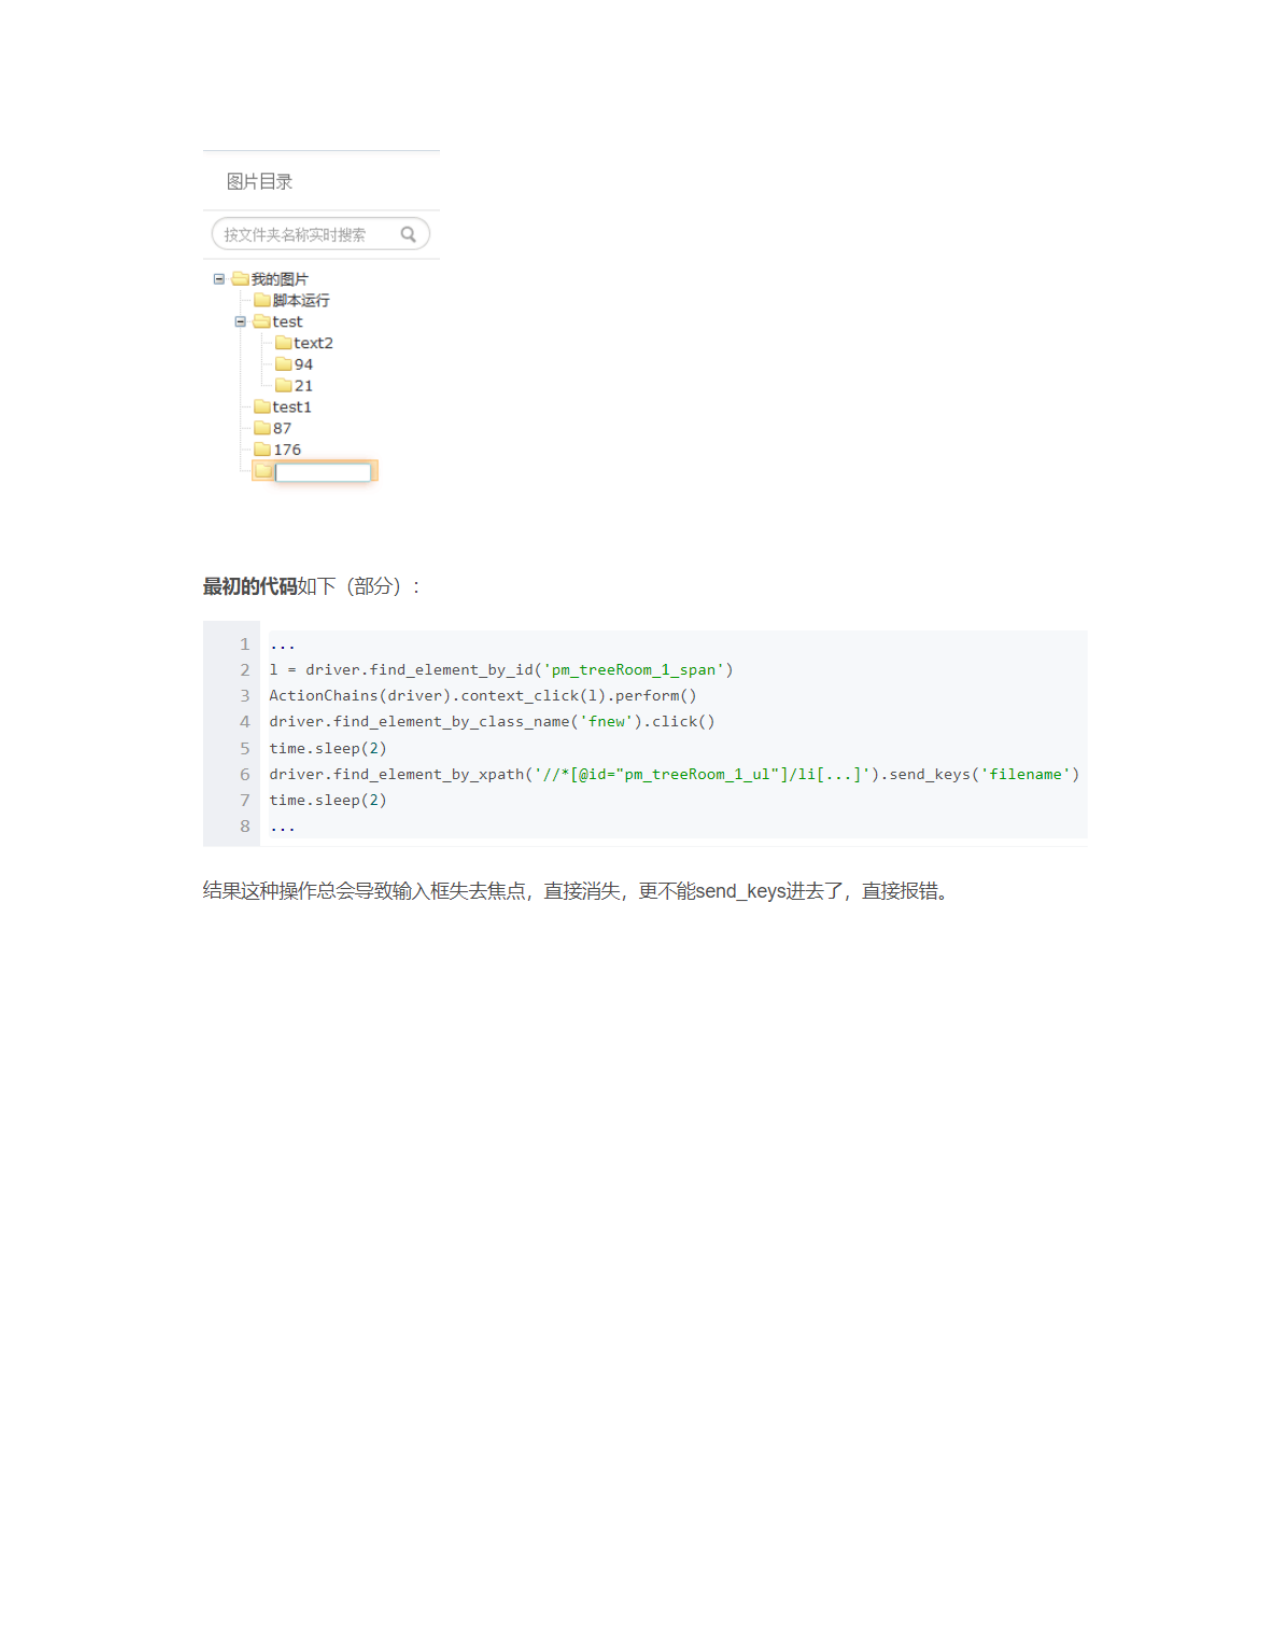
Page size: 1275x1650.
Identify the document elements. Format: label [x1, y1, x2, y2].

picture [187, 150, 1088, 902]
